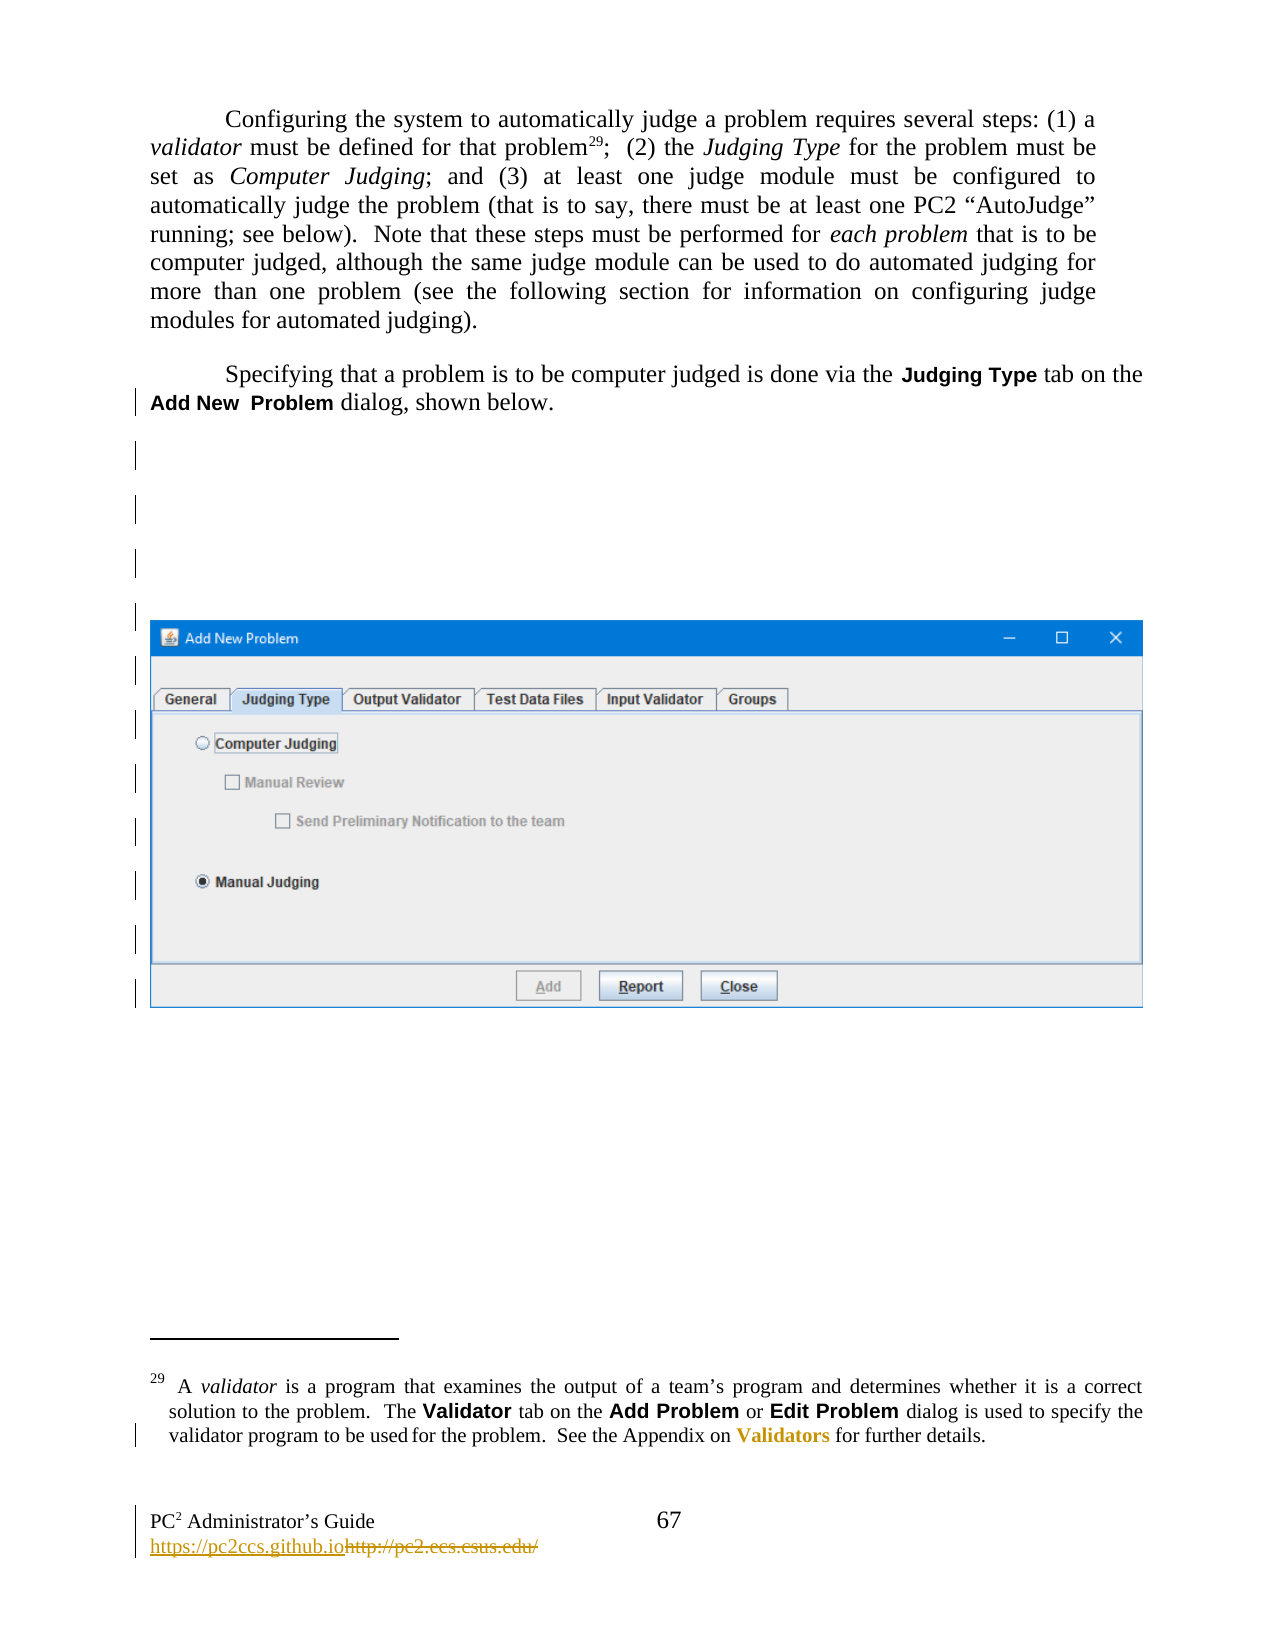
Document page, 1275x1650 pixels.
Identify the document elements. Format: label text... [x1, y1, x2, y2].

picture [150, 620, 1143, 1008]
text Specifying that a problem is to be computer judged is done via the Judging Type tab on the Add New Problem dialog, shown below. [150, 359, 1143, 416]
text Configuring the system to automatically judge a problem requires several steps: (1) a validator must be defined for that problem; (2) the Judging Type for the problem must be set as Computer Judging; and (3) at least one judge module must be configured to automatically judge the problem (that is to say, there must be at least one PC2 “AutoJudge” running; see below). Note that these steps must be performed for each problem that is to be computer judged, although the same judge module can be used to do automated judging for more than one problem (see the following section for information on configuring judge modules for automated judging). [150, 104, 1097, 334]
